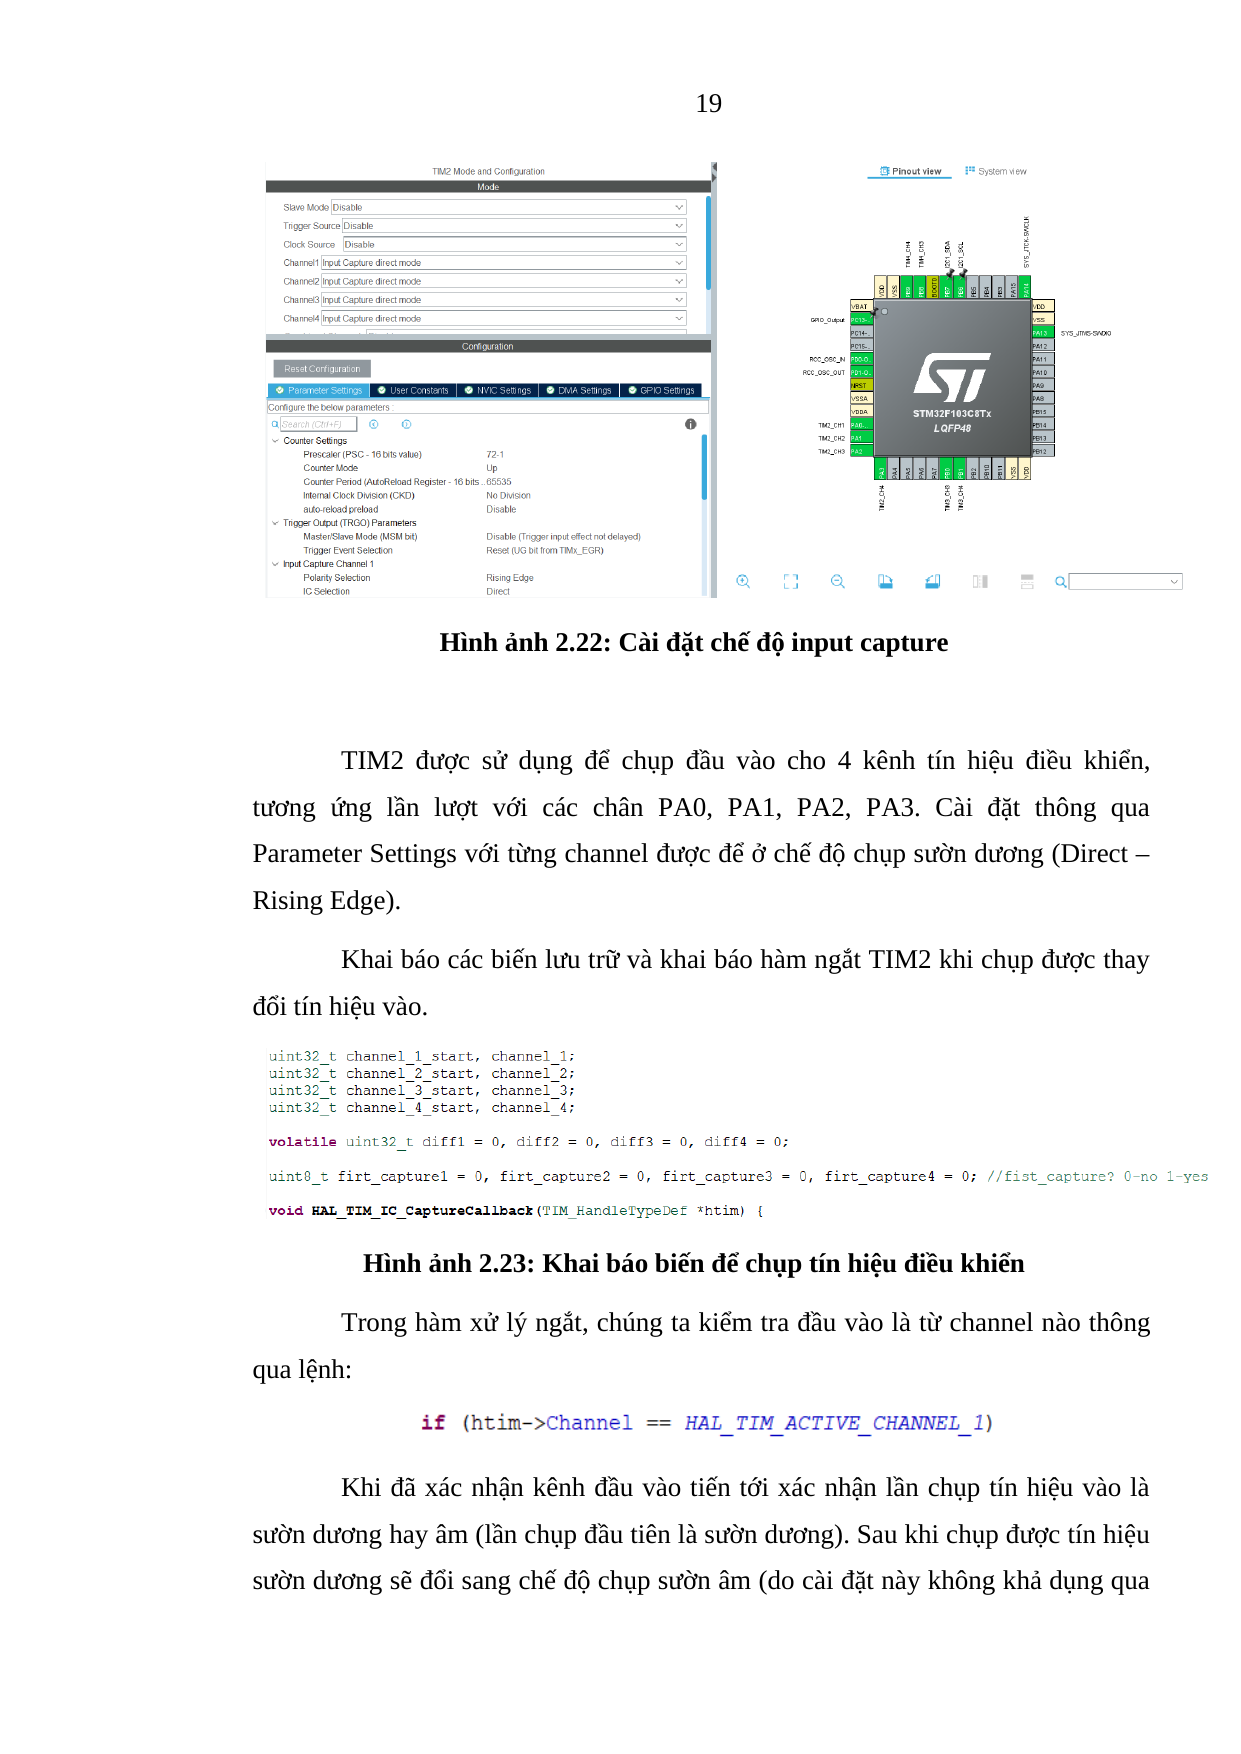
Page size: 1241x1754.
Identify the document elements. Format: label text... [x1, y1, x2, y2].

text Trong hàm xử lý ngắt, chúng ta kiểm tra đầu vào là từ channel nào thông qua lệnh: [252, 1306, 1152, 1384]
picture [416, 1411, 1002, 1439]
text TIM2 được sử dụng để chụp đầu vào cho 4 kênh tín hiệu điều khiển, tương ứng lần lượt với các chân PA0, PA1, PA2, PA3. Cài đặt thông qua Parameter Settings với từng channel được để ở chế độ chụp sườn dương (Direct – Rising Edge). [252, 744, 1152, 915]
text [252, 1471, 1152, 1596]
picture [265, 162, 1185, 598]
text Khai báo các biến lưu trữ và khai báo hàm ngắt TIM2 khi chụp được thay đổi tín hiệu vào. [252, 943, 1152, 1021]
picture [265, 1048, 1241, 1219]
